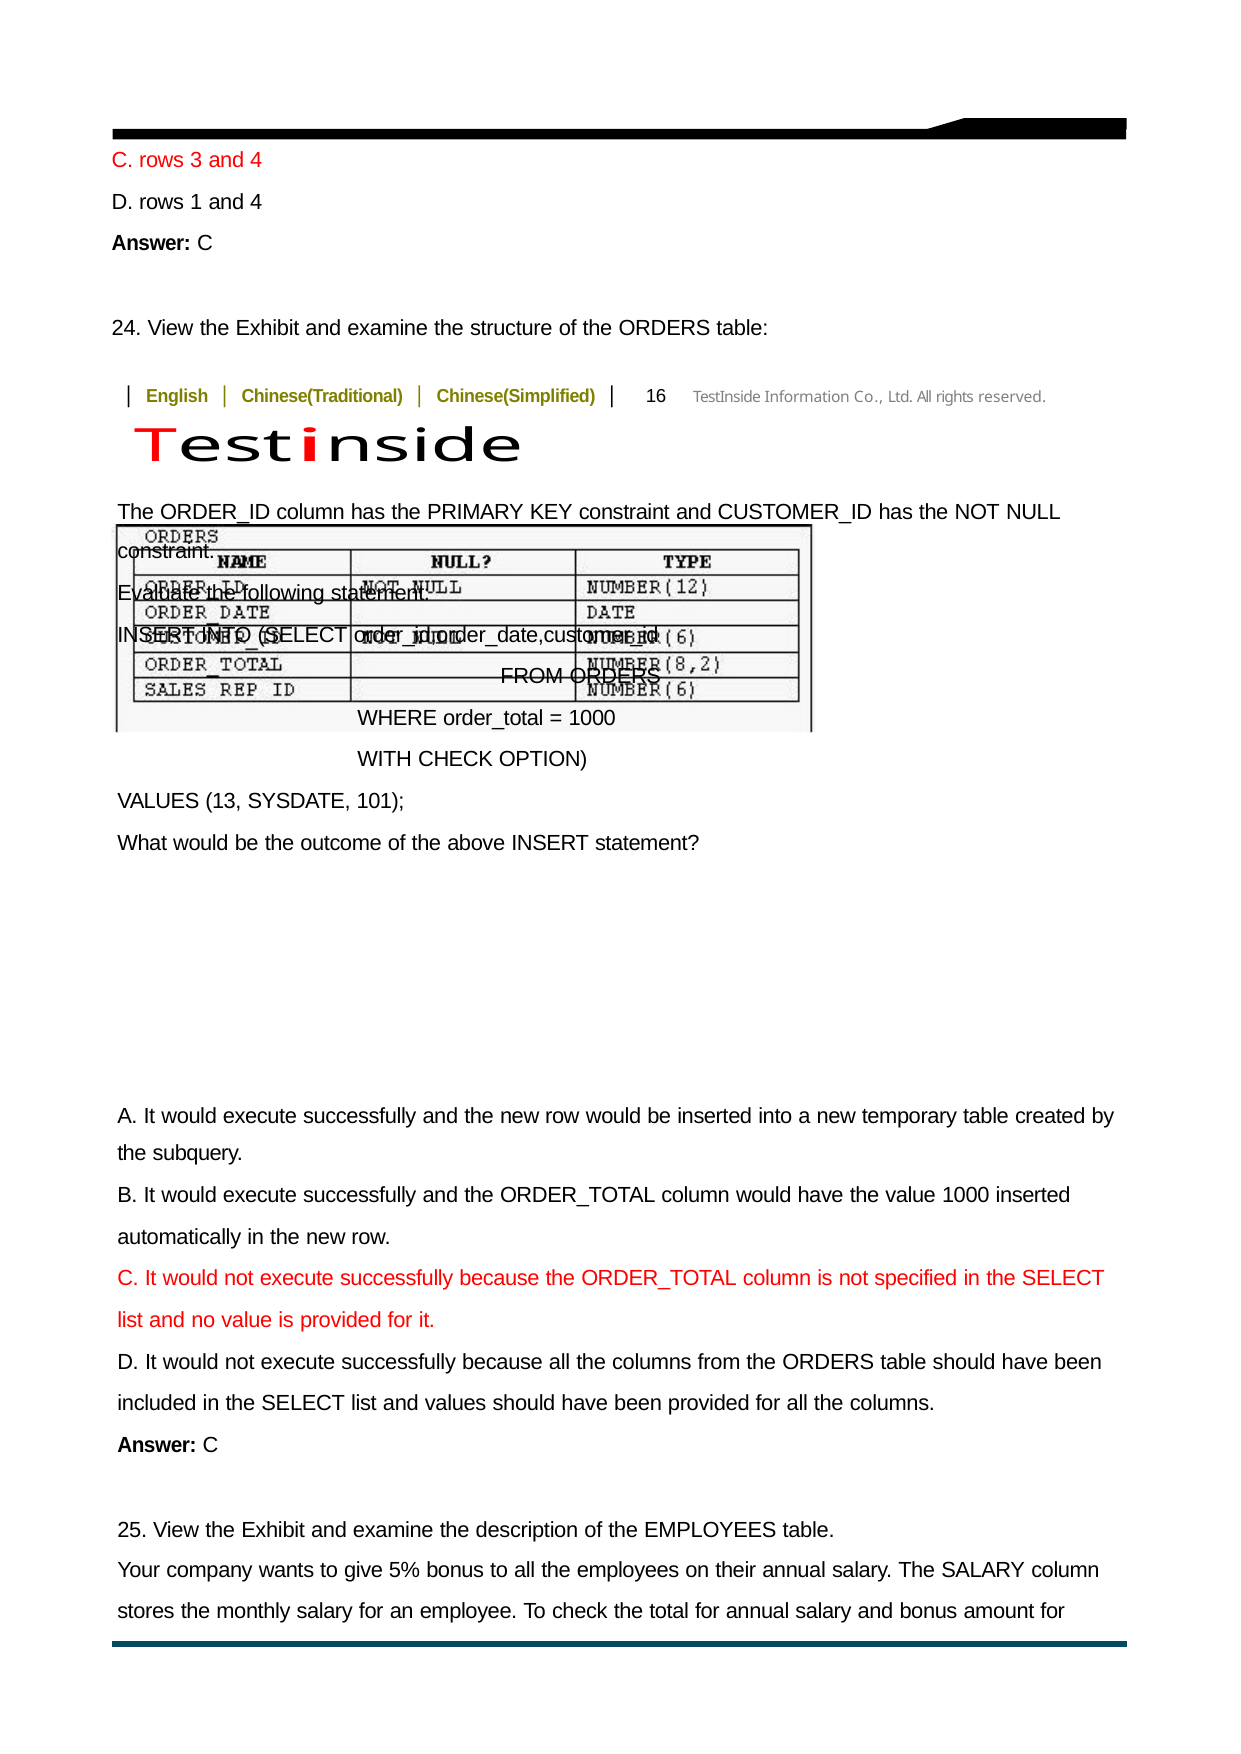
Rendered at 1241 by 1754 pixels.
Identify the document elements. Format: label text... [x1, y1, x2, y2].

text stores the monthly salary for an employee. To check the total for annual salary and bonus amount for [117, 1586, 1172, 1627]
text B. It would execute successfully and the ORDER_TOTAL column would have the value 1000 inserted [117, 1169, 1172, 1211]
text Answer: C [111, 217, 1172, 259]
text C. rows 3 and 4 [111, 134, 1172, 176]
text Evaluate the following statement: [117, 567, 1172, 609]
text the subquery. [117, 1128, 1172, 1169]
text C. It would not execute successfully because the ORDER_TOTAL column is not specified in the SELECT [117, 1252, 1172, 1294]
text FROM ORDERS [117, 650, 1172, 692]
text D. It would not execute successfully because all the columns from the ORDERS table should have been [117, 1336, 1172, 1377]
text list and no value is provided for it. [117, 1294, 1172, 1336]
text WHERE order_total = 1000 [117, 692, 1172, 734]
text | English | Chinese(Traditional) | Chinese(Simplified) | ­ 16 ­ TestInside Information Co., Ltd. All rights reserved. [111, 367, 1172, 411]
text D. rows 1 and 4 [111, 176, 1172, 217]
text WITH CHECK OPTION) [117, 734, 1172, 775]
text Test inside [117, 429, 1172, 470]
text constraint. [117, 525, 1172, 567]
text automatically in the new row. [117, 1211, 1172, 1252]
text The ORDER_ID column has the PRIMARY KEY constraint and CUSTOMER_ID has the NOT NULL [117, 495, 1172, 525]
text 25. View the Exhibit and examine the description of the EMPLOYEES table. [117, 1511, 1172, 1544]
text Answer: C [117, 1419, 1172, 1461]
text included in the SELECT list and values should have been provided for all the columns. [117, 1377, 1172, 1419]
text A. It would execute successfully and the new row would be inserted into a new temporary table created by [117, 1107, 1172, 1128]
text VALUES (13, SYSDATE, 101); [117, 775, 1172, 817]
text 24. View the Exhibit and examine the structure of the ORDERS table: [111, 309, 1172, 342]
picture [110, 524, 117, 734]
text What would be the outcome of the above INSERT statement? [117, 817, 1172, 859]
text Your company wants to give 5% bonus to all the employees on their annual salary. The SALARY column [117, 1544, 1172, 1586]
text INSERT INTO (SELECT order_id,order_date,customer_id [117, 609, 1172, 650]
